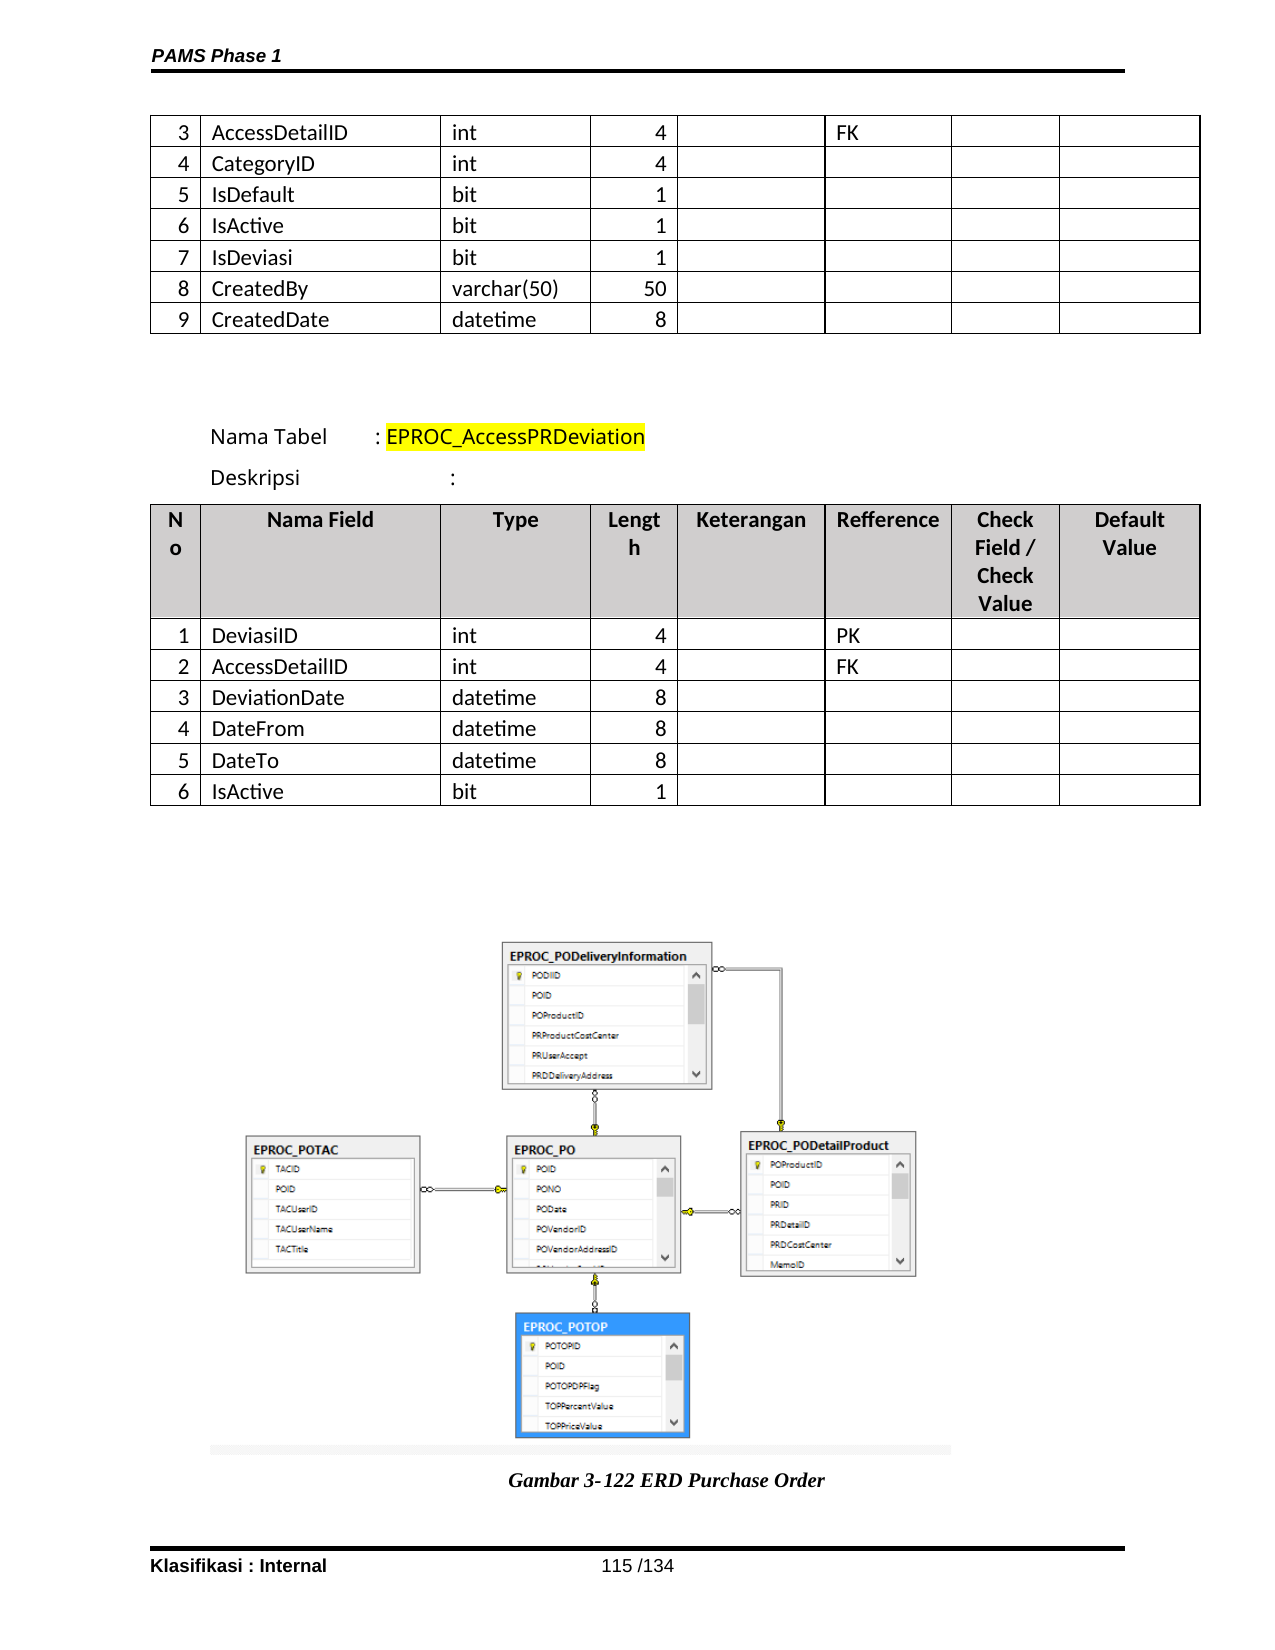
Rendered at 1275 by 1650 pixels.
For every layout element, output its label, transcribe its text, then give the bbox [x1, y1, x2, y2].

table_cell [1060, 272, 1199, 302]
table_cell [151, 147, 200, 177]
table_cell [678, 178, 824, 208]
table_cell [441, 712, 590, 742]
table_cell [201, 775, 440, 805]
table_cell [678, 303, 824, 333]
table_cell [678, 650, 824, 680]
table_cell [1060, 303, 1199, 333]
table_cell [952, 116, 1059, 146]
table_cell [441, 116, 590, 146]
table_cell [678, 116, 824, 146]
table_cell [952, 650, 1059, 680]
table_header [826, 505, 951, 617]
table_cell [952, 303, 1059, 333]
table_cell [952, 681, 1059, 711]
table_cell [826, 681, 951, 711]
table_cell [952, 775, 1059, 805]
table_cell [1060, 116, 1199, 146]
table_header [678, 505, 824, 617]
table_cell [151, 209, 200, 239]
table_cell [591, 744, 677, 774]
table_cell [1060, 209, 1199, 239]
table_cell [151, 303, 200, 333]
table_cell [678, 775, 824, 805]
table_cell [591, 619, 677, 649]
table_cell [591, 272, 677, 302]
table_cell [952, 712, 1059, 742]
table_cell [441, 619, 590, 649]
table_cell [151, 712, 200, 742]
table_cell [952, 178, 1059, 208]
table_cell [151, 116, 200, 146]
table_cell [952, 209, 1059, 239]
picture [210, 894, 952, 1455]
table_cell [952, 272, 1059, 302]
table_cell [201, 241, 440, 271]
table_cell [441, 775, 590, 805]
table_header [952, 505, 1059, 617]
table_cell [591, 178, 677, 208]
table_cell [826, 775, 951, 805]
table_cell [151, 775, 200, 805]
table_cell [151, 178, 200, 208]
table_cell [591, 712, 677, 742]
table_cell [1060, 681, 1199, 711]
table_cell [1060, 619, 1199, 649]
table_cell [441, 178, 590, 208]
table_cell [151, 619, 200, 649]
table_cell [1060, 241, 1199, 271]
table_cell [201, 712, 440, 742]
text Nama Tabel : EPROC_AccessPRDeviation [210, 422, 1125, 451]
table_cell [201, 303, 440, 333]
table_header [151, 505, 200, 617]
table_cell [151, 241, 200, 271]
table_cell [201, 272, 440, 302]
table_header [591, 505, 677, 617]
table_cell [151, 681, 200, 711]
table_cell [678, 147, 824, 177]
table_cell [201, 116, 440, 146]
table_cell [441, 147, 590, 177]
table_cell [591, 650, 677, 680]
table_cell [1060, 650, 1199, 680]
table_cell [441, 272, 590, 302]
text Deskripsi : [210, 463, 1125, 492]
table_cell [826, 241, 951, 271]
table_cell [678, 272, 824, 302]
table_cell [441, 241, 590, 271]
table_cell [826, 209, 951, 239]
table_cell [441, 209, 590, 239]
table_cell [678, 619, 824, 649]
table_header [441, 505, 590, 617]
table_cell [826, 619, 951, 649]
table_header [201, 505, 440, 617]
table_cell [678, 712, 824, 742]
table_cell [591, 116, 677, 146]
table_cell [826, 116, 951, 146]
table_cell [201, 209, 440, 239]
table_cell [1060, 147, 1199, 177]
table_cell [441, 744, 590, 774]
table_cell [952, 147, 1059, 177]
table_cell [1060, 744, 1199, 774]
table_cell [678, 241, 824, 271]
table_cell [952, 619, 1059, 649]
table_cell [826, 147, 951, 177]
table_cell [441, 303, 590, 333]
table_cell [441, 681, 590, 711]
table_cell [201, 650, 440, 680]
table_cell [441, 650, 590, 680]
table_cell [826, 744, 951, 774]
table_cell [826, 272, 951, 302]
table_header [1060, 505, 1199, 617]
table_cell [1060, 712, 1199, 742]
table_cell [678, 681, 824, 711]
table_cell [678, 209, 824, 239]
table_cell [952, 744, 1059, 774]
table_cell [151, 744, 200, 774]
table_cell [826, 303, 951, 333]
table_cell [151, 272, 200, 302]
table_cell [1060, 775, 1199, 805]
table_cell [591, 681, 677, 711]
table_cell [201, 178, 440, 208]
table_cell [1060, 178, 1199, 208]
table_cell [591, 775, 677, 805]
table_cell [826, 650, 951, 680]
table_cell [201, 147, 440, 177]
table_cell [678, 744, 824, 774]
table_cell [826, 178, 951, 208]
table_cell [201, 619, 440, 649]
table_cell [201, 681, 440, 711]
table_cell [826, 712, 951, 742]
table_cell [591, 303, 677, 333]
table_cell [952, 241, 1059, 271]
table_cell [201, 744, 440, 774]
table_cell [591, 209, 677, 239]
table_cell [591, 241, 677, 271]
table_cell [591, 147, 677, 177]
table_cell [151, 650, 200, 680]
